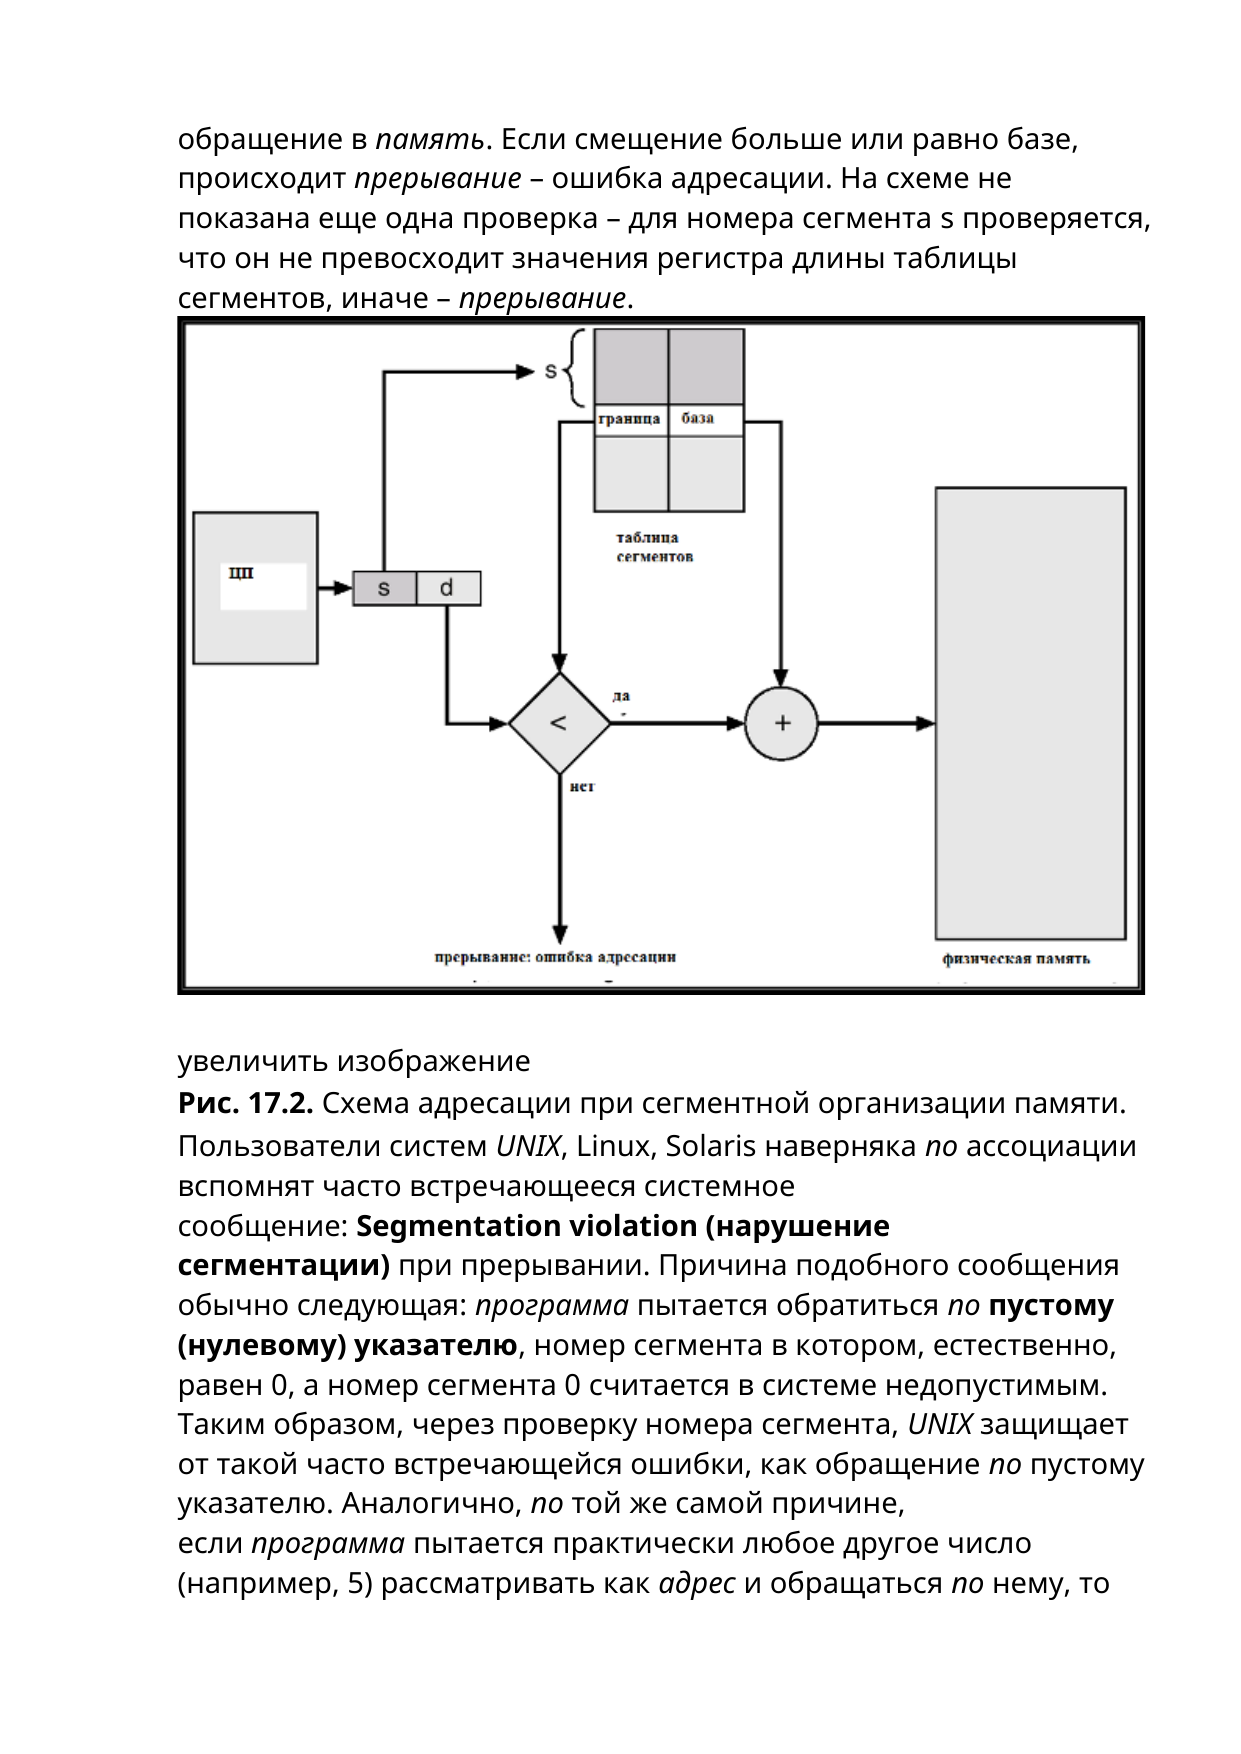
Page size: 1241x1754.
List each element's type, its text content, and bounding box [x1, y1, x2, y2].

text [177, 1126, 1152, 1602]
picture [177, 316, 1146, 995]
text увеличить изображение Рис. 17.2. Схема адресации при сегментной организации памяти. [177, 997, 1152, 1122]
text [177, 118, 1152, 317]
